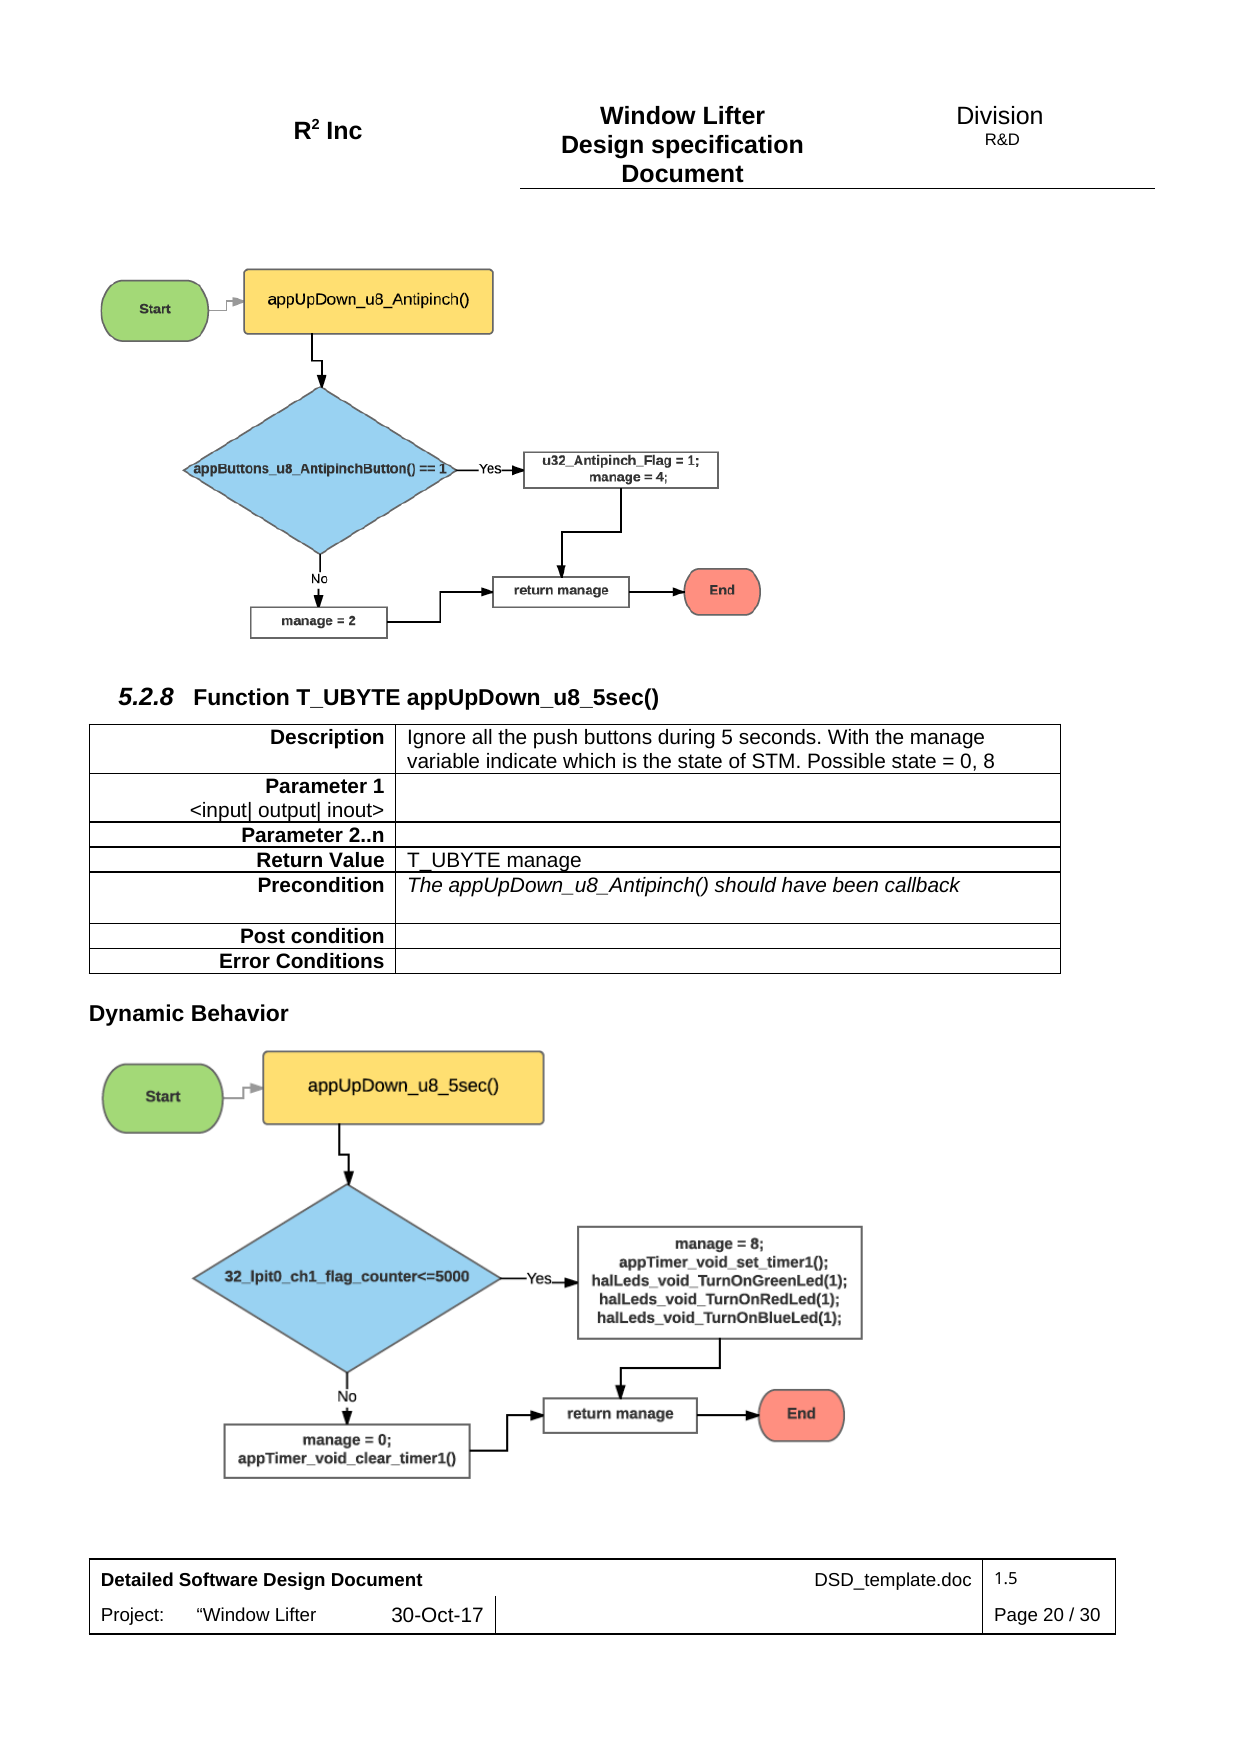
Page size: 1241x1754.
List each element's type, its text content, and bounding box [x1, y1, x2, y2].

table_cell Precondition [90, 873, 395, 923]
table_cell [396, 823, 1060, 846]
table_cell Return Value [90, 848, 395, 871]
picture [88, 246, 816, 658]
picture [88, 1026, 893, 1503]
table_header Description [90, 725, 395, 772]
text Dynamic Behavior [89, 1000, 1152, 1026]
subtitle Function T_UBYTE appUpDown_u8_5sec() [118, 682, 1152, 711]
table_header Ignore all the push buttons during 5 seconds. With the manage variable indicate which is the state of STM. Possible state = 0, 8 [396, 725, 1060, 772]
table_cell [396, 924, 1060, 948]
table_cell [396, 949, 1060, 973]
table_cell Error Conditions [90, 949, 395, 973]
table_cell Parameter 1 <input| output| inout> [90, 774, 395, 821]
table_cell T_UBYTE manage [396, 848, 1060, 871]
table_cell Post condition [90, 924, 395, 948]
table_cell [396, 774, 1060, 821]
table_cell Parameter 2..n [90, 823, 395, 846]
table_cell The appUpDown_u8_Antipinch() should have been callback [396, 873, 1060, 923]
